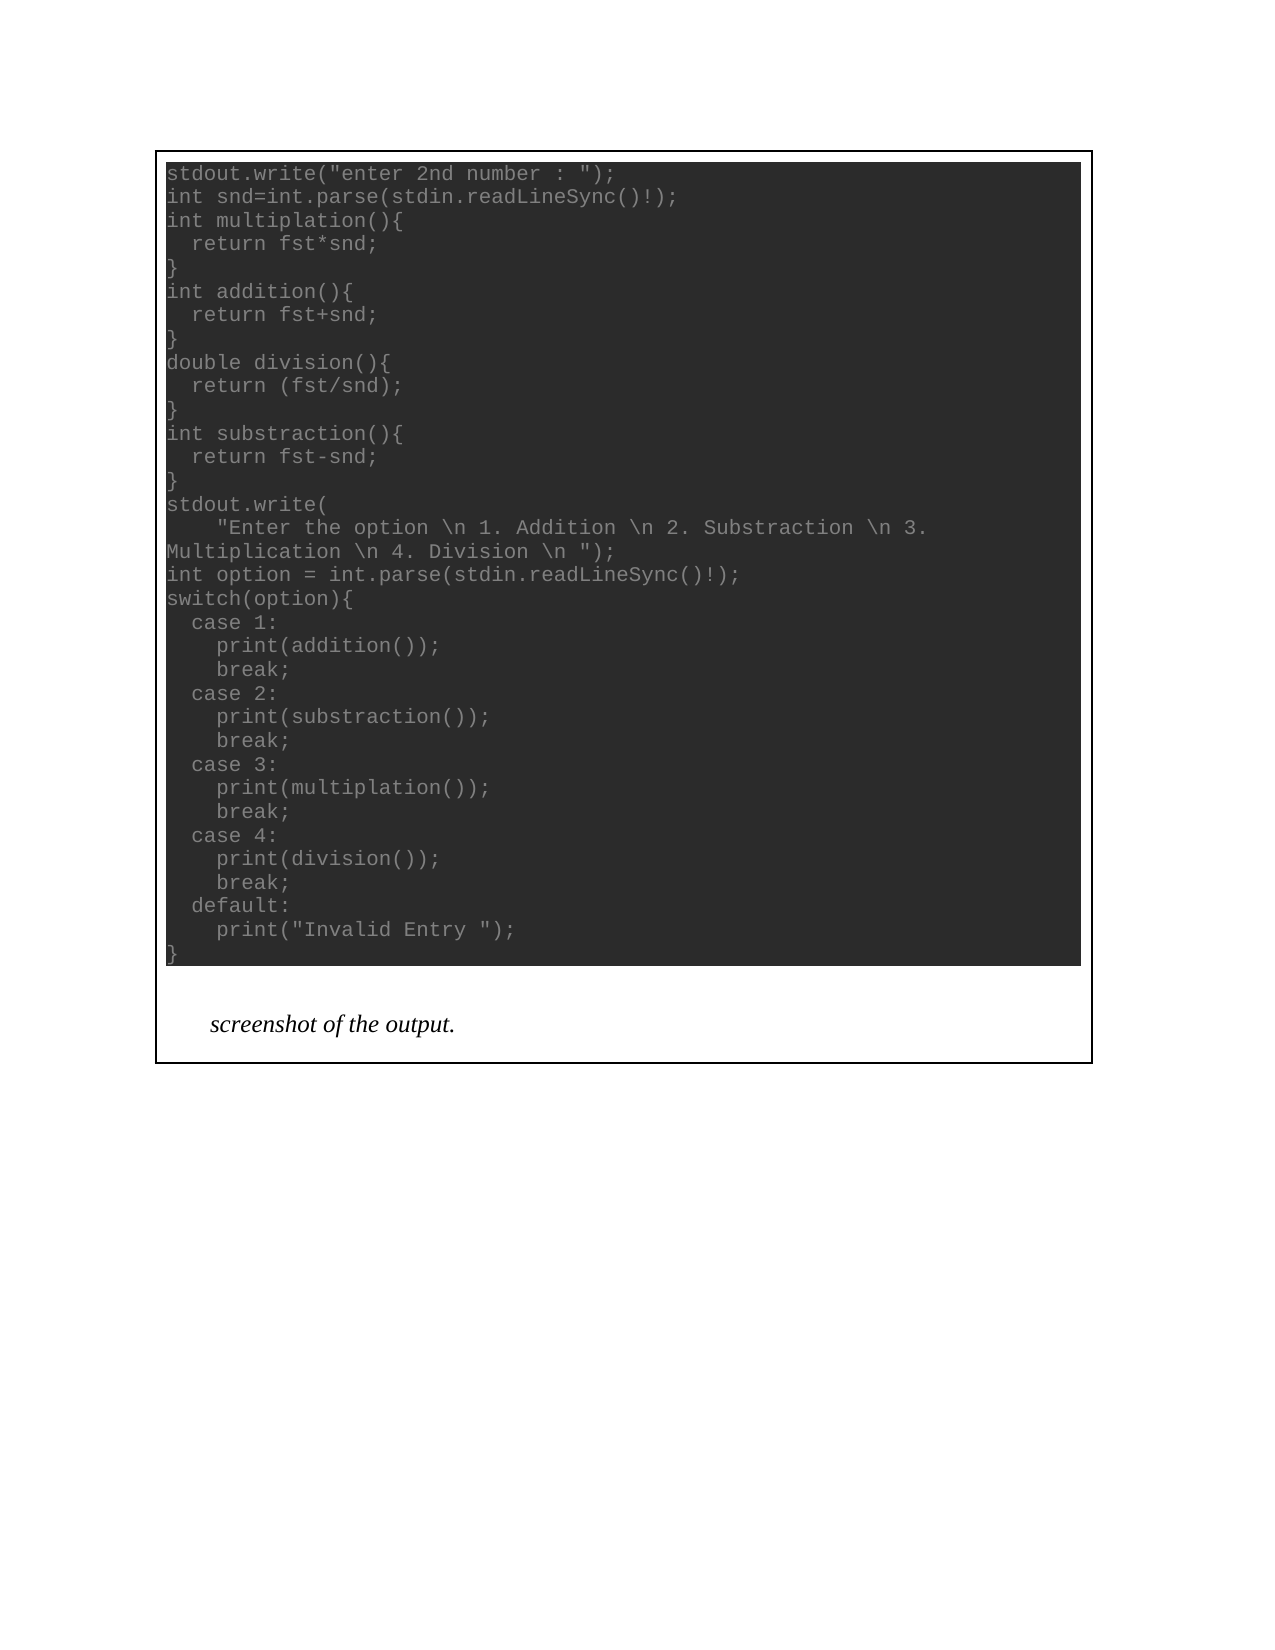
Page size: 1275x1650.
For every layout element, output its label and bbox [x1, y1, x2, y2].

table_cell [157, 152, 1091, 1062]
